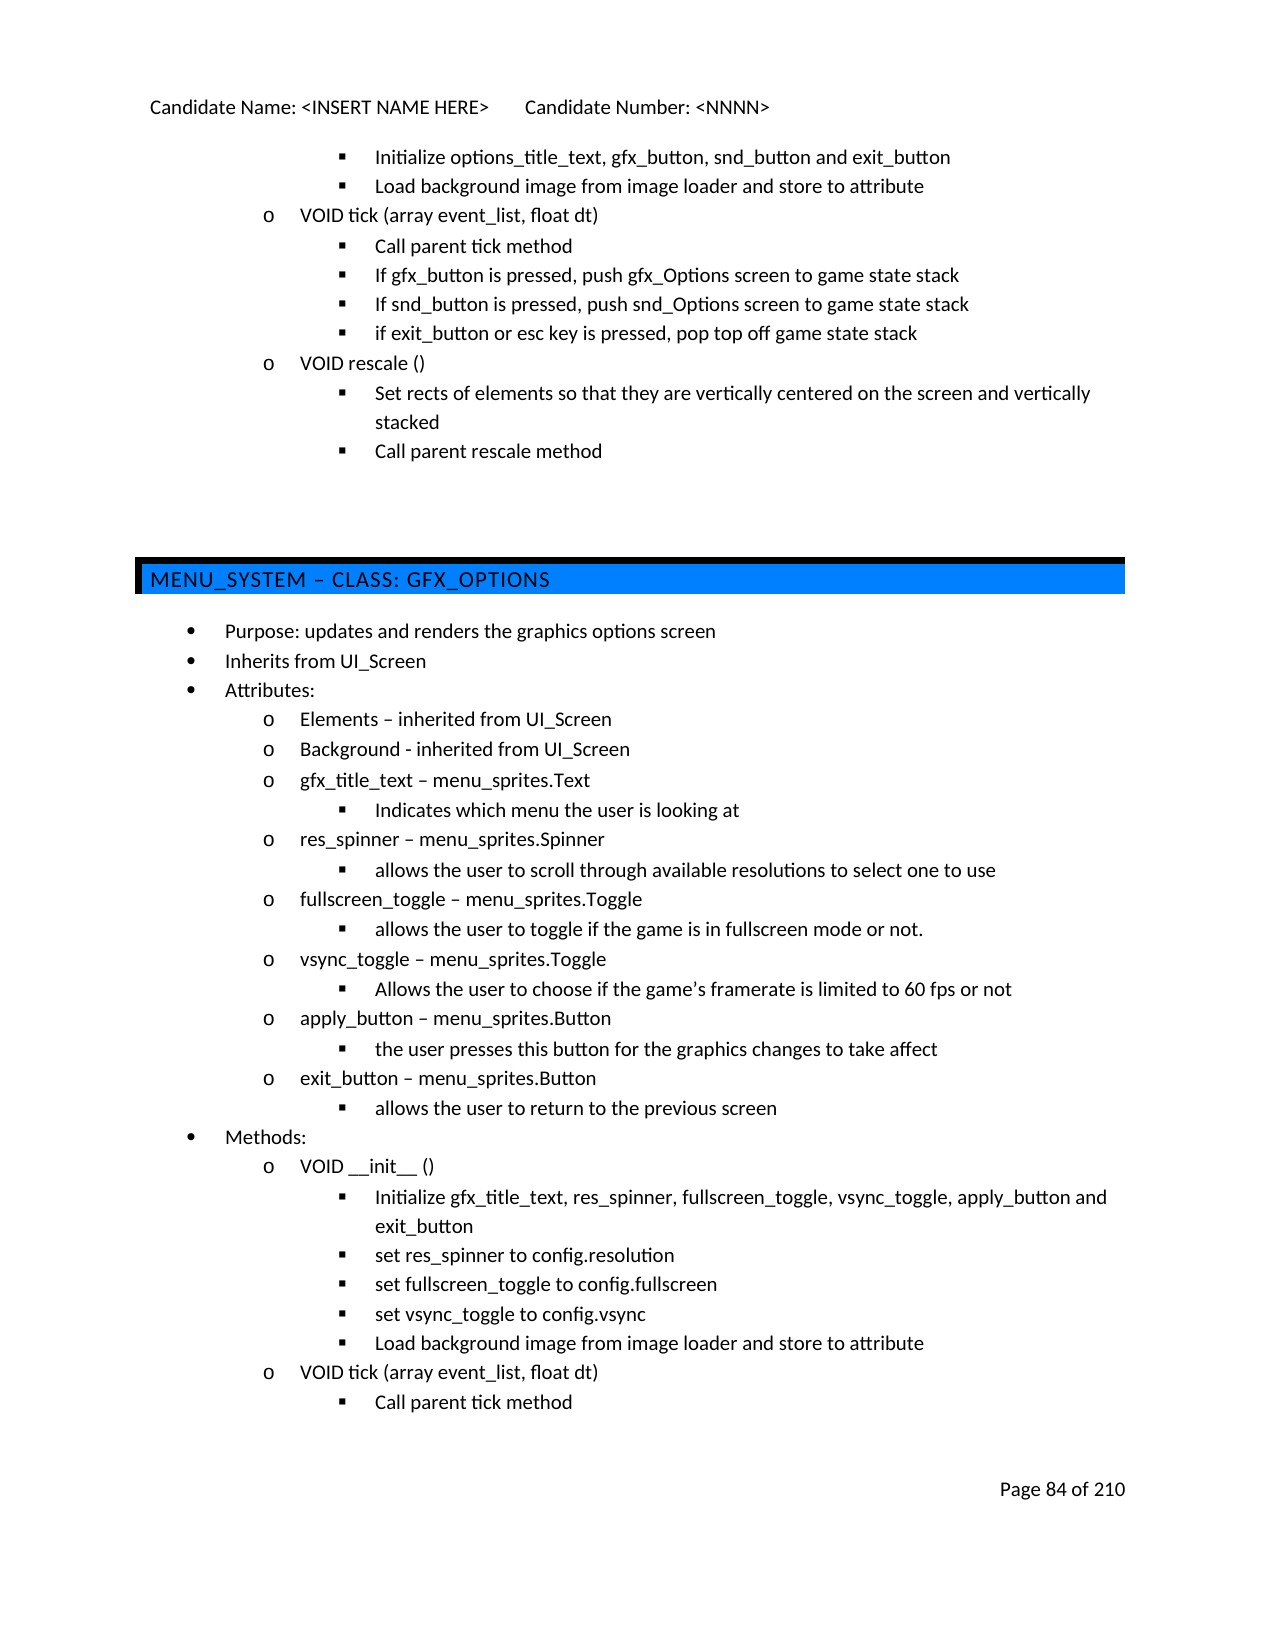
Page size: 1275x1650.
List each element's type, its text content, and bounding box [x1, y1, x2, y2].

list exit_button – menu_sprites.Button [262, 1065, 1125, 1091]
list if exit_button or esc key is pressed, pop top off game state stack [337, 321, 1125, 346]
list Inherits from UI_Screen [187, 648, 1125, 673]
list Initialize options_title_text, gfx_button, snd_button and exit_button [337, 144, 1125, 170]
list VOID rescale () [262, 350, 1125, 376]
list apply_button – menu_sprites.Button [262, 1005, 1125, 1032]
list Allows the user to choose if the game’s framerate is limited to 60 fps or not [337, 976, 1125, 1002]
list If snd_button is pressed, push snd_Options screen to game state stack [337, 291, 1125, 317]
list allows the user to return to the previous screen [337, 1095, 1125, 1121]
list set vsync_toggle to config.vsync [337, 1301, 1125, 1326]
list Attributes: [187, 677, 1125, 702]
list set res_spinner to config.resolution [337, 1242, 1125, 1268]
list gfx_title_text – menu_sprites.Text [262, 767, 1125, 793]
list allows the user to toggle if the game is in fullscreen mode or not. [337, 917, 1125, 942]
list Call parent tick method [337, 233, 1125, 258]
list Set rects of elements so that they are vertically centered on the screen and vertically stacked [337, 380, 1125, 435]
list Indicates which menu the user is looking at [337, 797, 1125, 823]
list Call parent rescale method [337, 438, 1125, 464]
list VOID tick (array event_list, float dt) [262, 203, 1125, 229]
list the user presses this button for the graphics changes to take affect [337, 1036, 1125, 1061]
list Elements – inherited from UI_Screen [262, 706, 1125, 733]
list Load background image from image loader and store to attribute [337, 1330, 1125, 1355]
list Initialize gfx_title_text, res_spinner, fullscreen_toggle, vsync_toggle, apply_button and exit_button [337, 1184, 1125, 1239]
list Background - inherited from UI_Screen [262, 737, 1125, 763]
list Call parent tick method [337, 1389, 1125, 1415]
list res_spinner – menu_sprites.Spinner [262, 827, 1125, 853]
list VOID tick (array event_list, float dt) [262, 1359, 1125, 1386]
text Menu_System – Class: GFX_Options [142, 564, 1125, 594]
list allows the user to scroll through available resolutions to select one to use [337, 857, 1125, 882]
list Load background image from image loader and store to attribute [337, 173, 1125, 199]
list Purpose: updates and renders the graphics options screen [187, 619, 1125, 644]
list set fullscreen_toggle to config.fullscreen [337, 1272, 1125, 1297]
list Methods: [187, 1124, 1125, 1150]
list fullscreen_toggle – menu_sprites.Toggle [262, 886, 1125, 913]
list VOID __init__ () [262, 1154, 1125, 1180]
list If gfx_button is pressed, push gfx_Options screen to game state stack [337, 262, 1125, 288]
list vsync_toggle – menu_sprites.Toggle [262, 946, 1125, 972]
